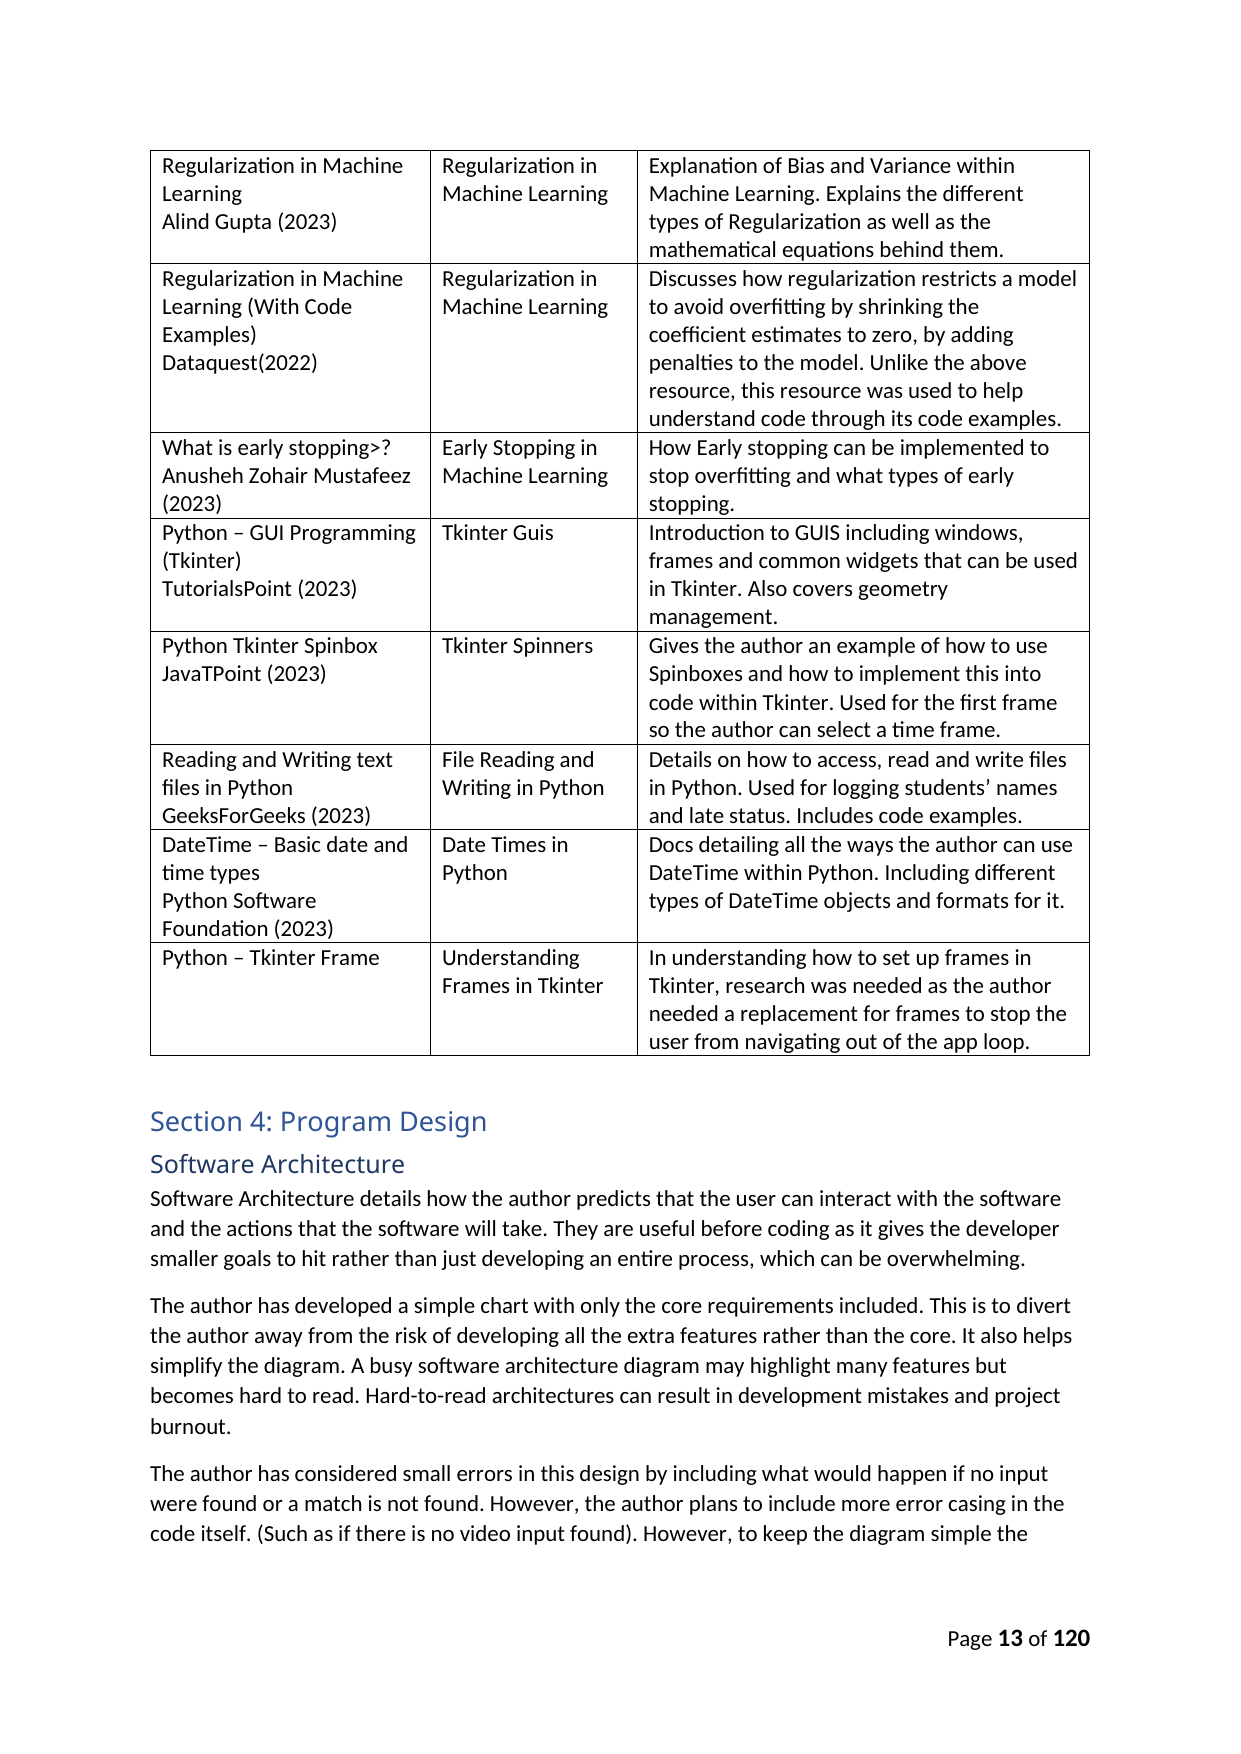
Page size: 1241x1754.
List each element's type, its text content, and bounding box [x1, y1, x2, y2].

table_cell Tkinter Guis [431, 519, 637, 631]
table_cell Introduction to GUIS including windows, frames and common widgets that can be used in Tkinter. Also covers geometry management. [638, 519, 1089, 631]
text The author has developed a simple chart with only the core requirements included. This is to divert the author away from the risk of developing all the extra features rather than the core. It also helps simplify the diagram. A busy software architecture diagram may highlight many features but becomes hard to read. Hard-to-read architectures can result in development mistakes and project burnout. [150, 1291, 1090, 1440]
table_cell Gives the author an example of how to use Spinboxes and how to implement this into code within Tkinter. Used for the first frame so the author can select a time frame. [638, 632, 1089, 744]
subtitle Section 4: Program Design [150, 1103, 1090, 1140]
table_cell Date Times in Python [431, 830, 637, 942]
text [150, 1459, 1090, 1547]
table_cell Tkinter Spinners [431, 632, 637, 744]
table_cell Regularization in Machine Learning Alind Gupta (2023) [151, 151, 430, 263]
table_cell DateTime – Basic date and time types Python Software Foundation (2023) [151, 830, 430, 942]
table_cell Python – GUI Programming (Tkinter) TutorialsPoint (2023) [151, 519, 430, 631]
text Software Architecture details how the author predicts that the user can interact with the software and the actions that the software will take. They are useful before coding as it gives the developer smaller goals to hit rather than just developing an entire process, which can be overwhelming. [150, 1184, 1090, 1272]
table_cell How Early stopping can be implemented to stop overfitting and what types of early stopping. [638, 433, 1089, 517]
table_cell Understanding Frames in Tkinter [431, 943, 637, 1055]
table_cell Docs detailing all the ways the author can use DateTime within Python. Including different types of DateTime objects and formats for it. [638, 830, 1089, 942]
table_cell Discusses how regularization restricts a model to avoid overfitting by shrinking the coefficient estimates to zero, by adding penalties to the model. Unlike the above resource, this resource was used to help understand code through its code examples. [638, 264, 1089, 432]
table_cell Python – Tkinter Frame [151, 943, 430, 1055]
table_cell Regularization in Machine Learning (With Code Examples) Dataquest(2022) [151, 264, 430, 432]
table_cell Regularization in Machine Learning [431, 151, 637, 263]
table_cell Reading and Writing text files in Python GeeksForGeeks (2023) [151, 745, 430, 829]
table_cell What is early stopping>? Anusheh Zohair Mustafeez (2023) [151, 433, 430, 517]
table_cell Details on how to access, read and write files in Python. Used for logging students’ names and late status. Includes code examples. [638, 745, 1089, 829]
table_cell Early Stopping in Machine Learning [431, 433, 637, 517]
subtitle Software Architecture [150, 1147, 1090, 1181]
table_cell In understanding how to set up frames in Tkinter, research was needed as the author needed a replacement for frames to stop the user from navigating out of the app loop. [638, 943, 1089, 1055]
table_cell Regularization in Machine Learning [431, 264, 637, 432]
table_cell Explanation of Bias and Variance within Machine Learning. Explains the different types of Regularization as well as the mathematical equations behind them. [638, 151, 1089, 263]
table_cell Python Tkinter Spinbox JavaTPoint (2023) [151, 632, 430, 744]
table_cell File Reading and Writing in Python [431, 745, 637, 829]
